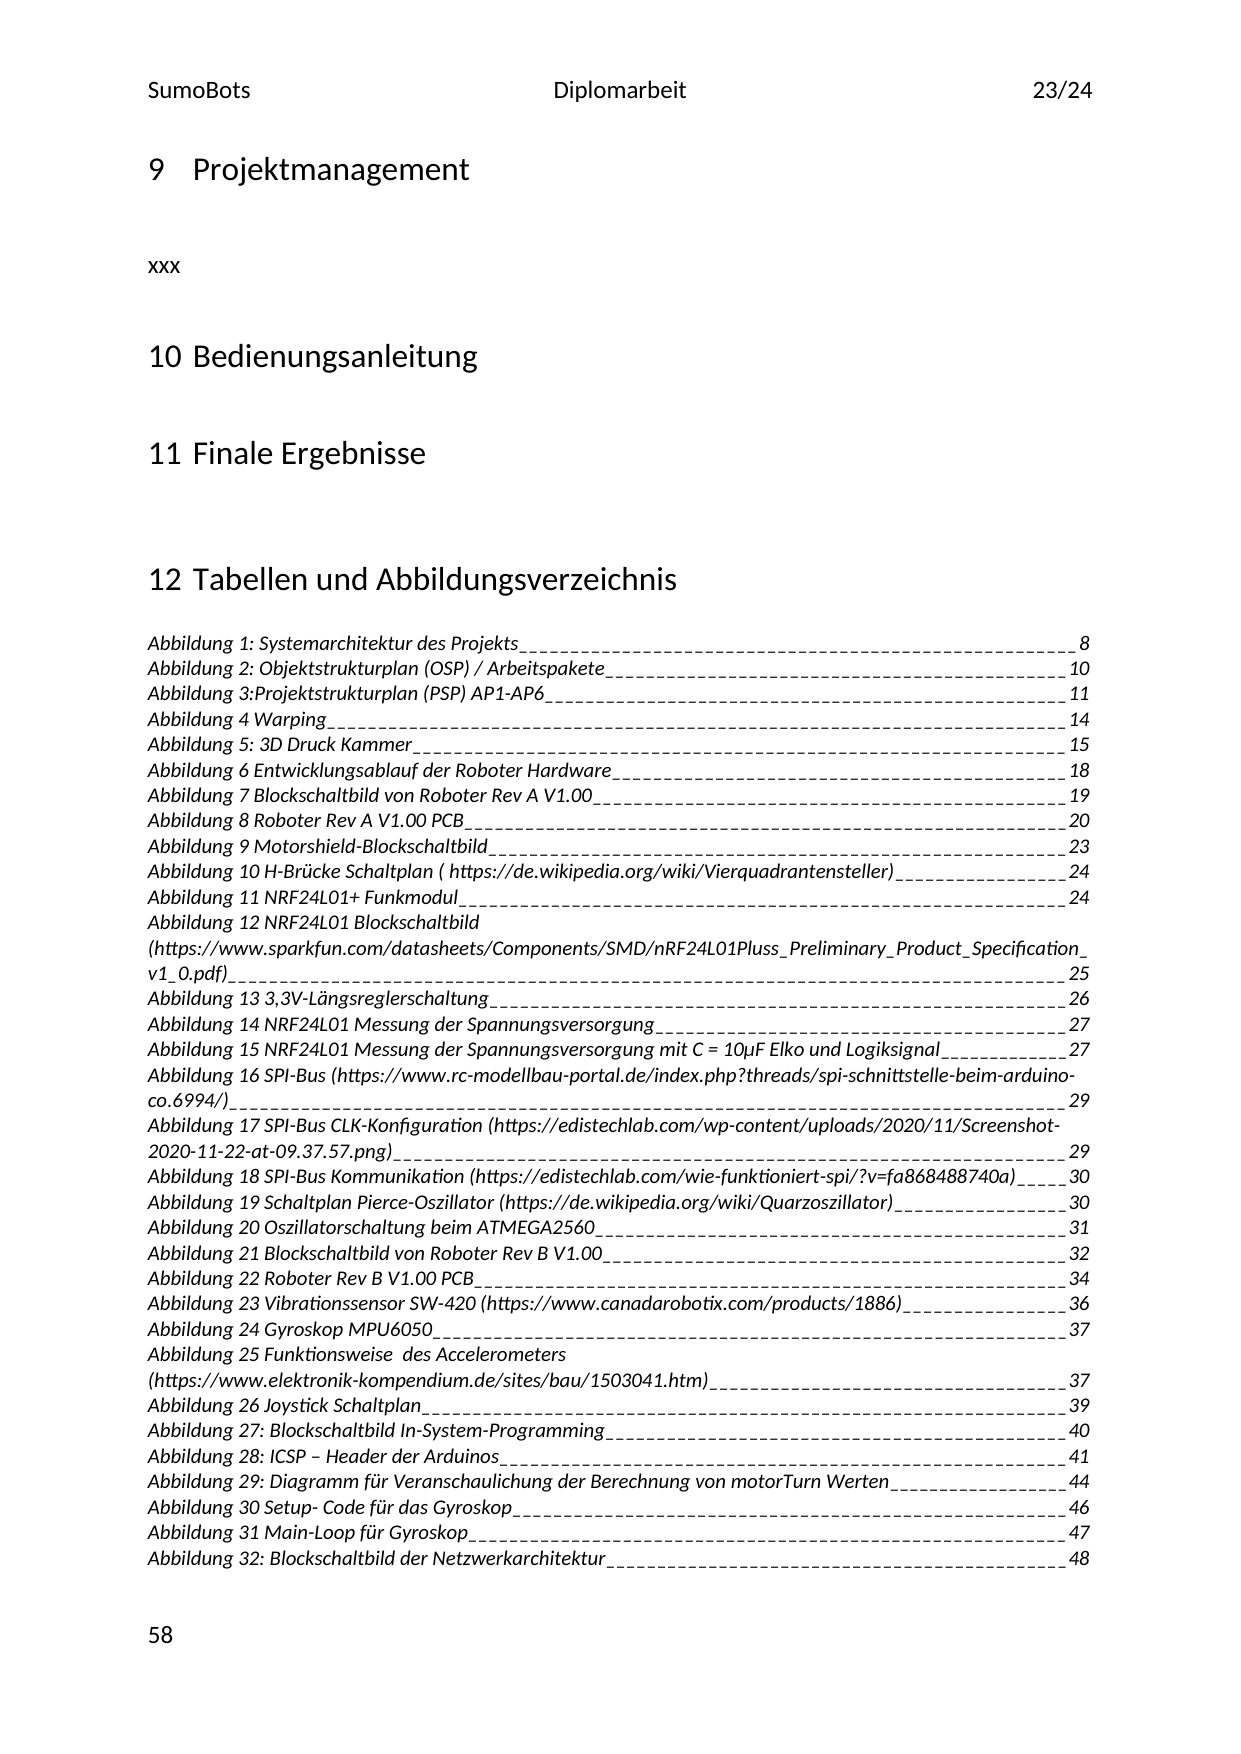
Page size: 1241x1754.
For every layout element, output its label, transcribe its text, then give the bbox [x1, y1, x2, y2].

text Abbildung 17 SPI-Bus CLK-Konfiguration (https://edistechlab.com/wp-content/uploads/2020/11/Screenshot-2020-11-22-at-09.37.57.png) 29 [148, 1113, 1093, 1163]
subtitle Finale Ergebnisse [148, 432, 1093, 472]
text Abbildung 23 Vibrationssensor SW-420 (https://www.canadarobotix.com/products/1886) 36 [148, 1291, 1093, 1316]
text Abbildung 26 Joystick Schaltplan 39 [148, 1392, 1093, 1418]
text Abbildung 11 NRF24L01+ Funkmodul 24 [148, 884, 1093, 909]
text Abbildung 8 Roboter Rev A V1.00 PCB 20 [148, 808, 1093, 833]
text Abbildung 30 Setup- Code für das Gyroskop 46 [148, 1494, 1093, 1519]
text Abbildung 16 SPI-Bus (https://www.rc-modellbau-portal.de/index.php?threads/spi-schnittstelle-beim-arduino-co.6994/) 29 [148, 1062, 1093, 1113]
text xxx [148, 249, 1093, 280]
text Abbildung 15 NRF24L01 Messung der Spannungsversorgung mit C = 10µF Elko und Logiksignal 27 [148, 1036, 1093, 1062]
text Abbildung 3:Projektstrukturplan (PSP) AP1-AP6 11 [148, 681, 1093, 706]
text Abbildung 5: 3D Druck Kammer 15 [148, 731, 1093, 757]
subtitle Bedienungsanleitung [148, 335, 1093, 376]
text Abbildung 1: Systemarchitektur des Projekts 8 [148, 630, 1093, 655]
text Abbildung 2: Objektstrukturplan (OSP) / Arbeitspakete 10 [148, 655, 1093, 681]
text Abbildung 14 NRF24L01 Messung der Spannungsversorgung 27 [148, 1011, 1093, 1036]
subtitle Projektmanagement [148, 148, 1093, 188]
text Abbildung 12 NRF24L01 Blockschaltbild (https://www.sparkfun.com/datasheets/Components/SMD/nRF24L01Pluss_Preliminary_Product_Specification_v1_0.pdf) 25 [148, 909, 1093, 986]
subtitle Tabellen und Abbildungsverzeichnis [148, 558, 1093, 599]
text Abbildung 24 Gyroskop MPU6050 37 [148, 1316, 1093, 1341]
text Abbildung 19 Schaltplan Pierce-Oszillator (https://de.wikipedia.org/wiki/Quarzoszillator) 30 [148, 1189, 1093, 1214]
text Abbildung 7 Blockschaltbild von Roboter Rev A V1.00 19 [148, 782, 1093, 808]
text Abbildung 10 H-Brücke Schaltplan ( https://de.wikipedia.org/wiki/Vierquadrantensteller) 24 [148, 858, 1093, 884]
text Abbildung 13 3,3V-Längsreglerschaltung 26 [148, 986, 1093, 1011]
text Abbildung 22 Roboter Rev B V1.00 PCB 34 [148, 1265, 1093, 1291]
text Abbildung 21 Blockschaltbild von Roboter Rev B V1.00 32 [148, 1240, 1093, 1265]
text Abbildung 25 Funktionsweise des Accelerometers (https://www.elektronik-kompendium.de/sites/bau/1503041.htm) 37 [148, 1341, 1093, 1392]
text Abbildung 29: Diagramm für Veranschaulichung der Berechnung von motorTurn Werten 44 [148, 1468, 1093, 1494]
text Abbildung 27: Blockschaltbild In-System-Programming 40 [148, 1418, 1093, 1443]
text Abbildung 6 Entwicklungsablauf der Roboter Hardware 18 [148, 757, 1093, 782]
text Abbildung 32: Blockschaltbild der Netzwerkarchitektur 48 [148, 1545, 1093, 1570]
text Abbildung 20 Oszillatorschaltung beim ATMEGA2560 31 [148, 1214, 1093, 1240]
text Abbildung 18 SPI-Bus Kommunikation (https://edistechlab.com/wie-funktioniert-spi/?v=fa868488740a) 30 [148, 1163, 1093, 1189]
text Abbildung 4 Warping 14 [148, 706, 1093, 731]
text Abbildung 31 Main-Loop für Gyroskop 47 [148, 1519, 1093, 1545]
text Abbildung 28: ICSP – Header der Arduinos 41 [148, 1443, 1093, 1468]
text Abbildung 9 Motorshield-Blockschaltbild 23 [148, 833, 1093, 858]
